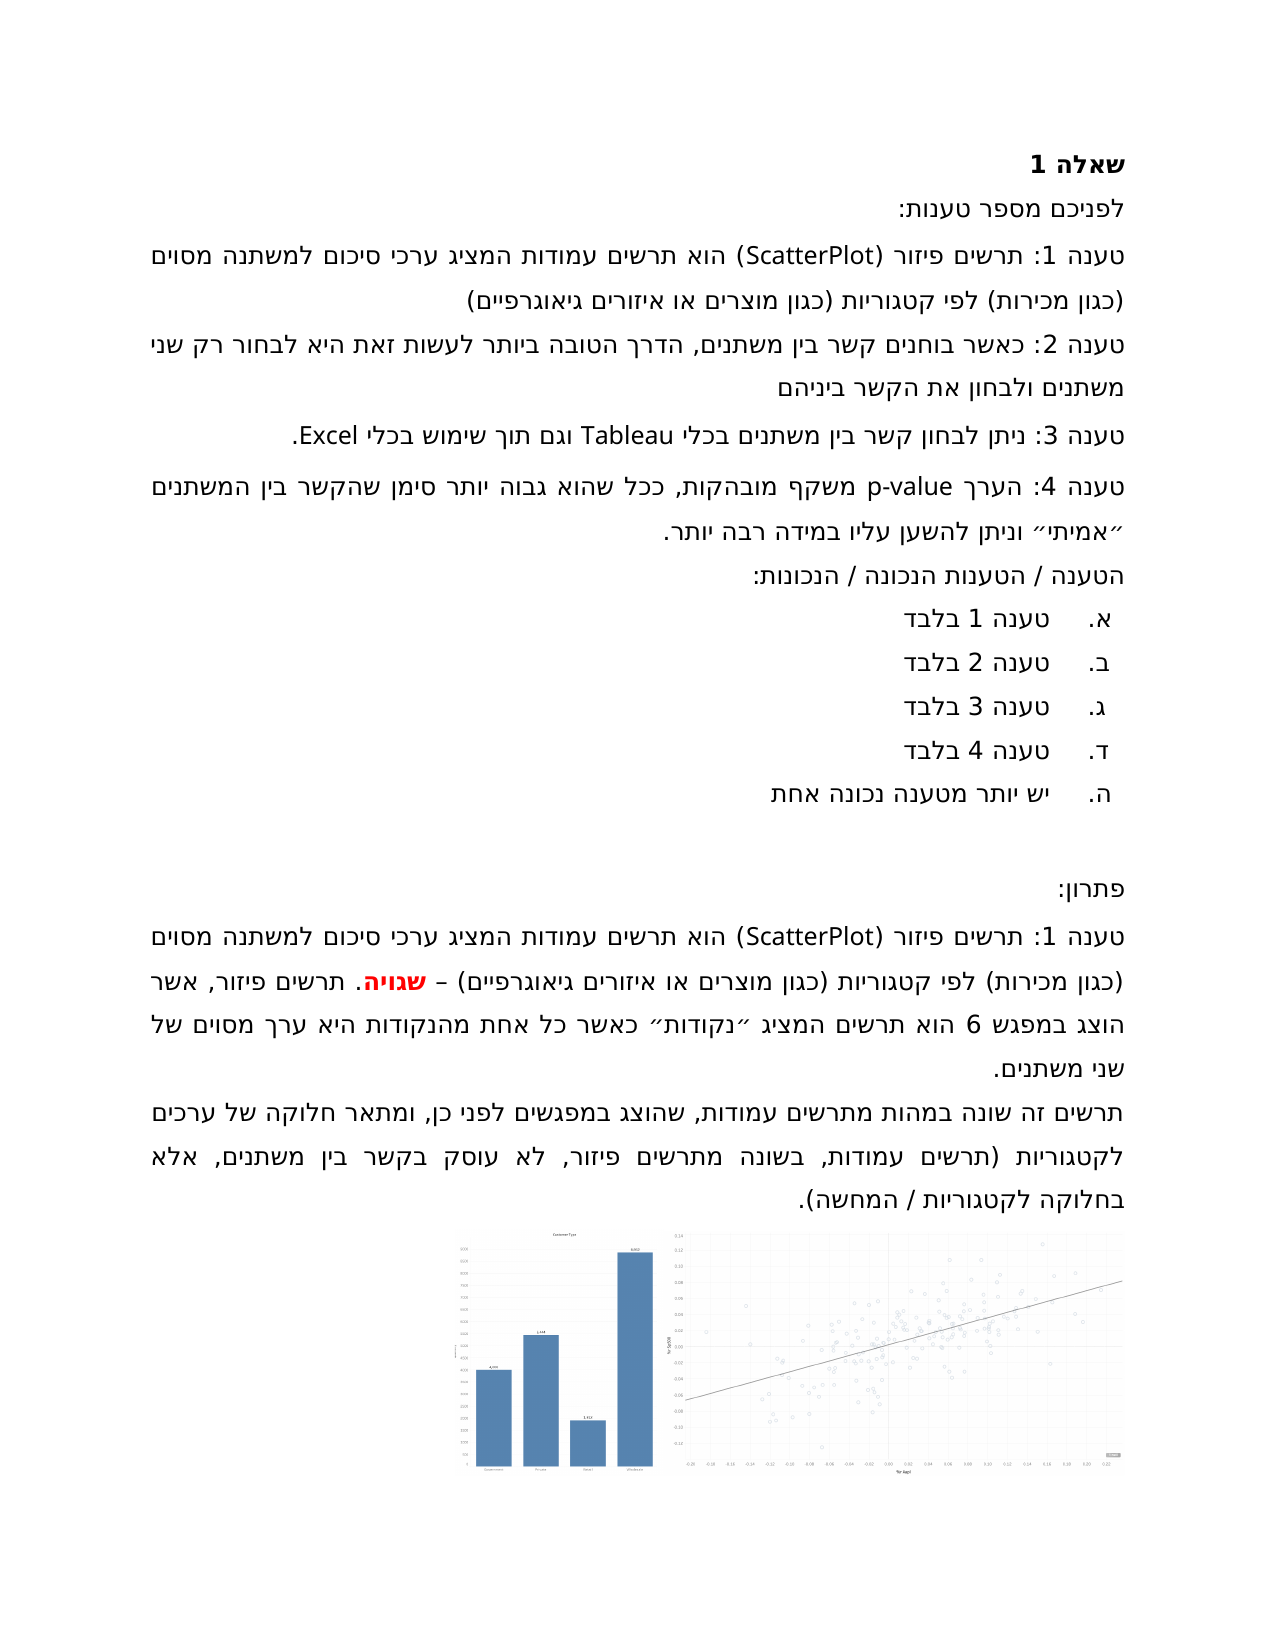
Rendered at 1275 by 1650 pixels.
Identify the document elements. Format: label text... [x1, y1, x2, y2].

text שאלה 1 [150, 150, 1125, 179]
text טענה 2: כאשר בוחנים קשר בין משתנים, הדרך הטובה ביותר לעשות זאת היא לבחור רק שני משתנים ולבחון את הקשר ביניהם [150, 330, 1125, 403]
picture [454, 1229, 1125, 1476]
text לפניכם מספר טענות: [150, 194, 1125, 223]
text פתרון: [150, 874, 1125, 903]
list טענה 3 בלבד [150, 692, 1087, 721]
list יש יותר מטענה נכונה אחת [150, 779, 1087, 809]
text טענה 1: תרשים פיזור (ScatterPlot) הוא תרשים עמודות המציג ערכי סיכום למשתנה מסוים (כגון מכירות) לפי קטגוריות (כגון מוצרים או איזורים גיאוגרפיים) – שגויה. תרשים פיזור, אשר הוצג במפגש 6 הוא תרשים המציג ״נקודות״ כאשר כל אחת מהנקודות היא ערך מסוים של שני משתנים. [150, 918, 1125, 1083]
text הטענה / הטענות הנכונה / הנכונות: [150, 561, 1125, 590]
text תרשים זה שונה במהות מתרשים עמודות, שהוצג במפגשים לפני כן, ומתאר חלוקה של ערכים לקטגוריות (תרשים עמודות, בשונה מתרשים פיזור, לא עוסק בקשר בין משתנים, אלא בחלוקה לקטגוריות / המחשה). [150, 1098, 1125, 1215]
list טענה 4 בלבד [150, 736, 1087, 765]
text טענה 3: ניתן לבחון קשר בין משתנים בכלי Tableau וגם תוך שימוש בכלי Excel. [150, 417, 1125, 451]
list טענה 2 בלבד [150, 648, 1087, 677]
text טענה 1: תרשים פיזור (ScatterPlot) הוא תרשים עמודות המציג ערכי סיכום למשתנה מסוים (כגון מכירות) לפי קטגוריות (כגון מוצרים או איזורים גיאוגרפיים) [150, 237, 1125, 315]
list טענה 1 בלבד [150, 604, 1087, 634]
text טענה 4: הערך p-value משקף מובהקות, ככל שהוא גבוה יותר סימן שהקשר בין המשתנים ״אמיתי״ וניתן להשען עליו במידה רבה יותר. [150, 468, 1125, 546]
